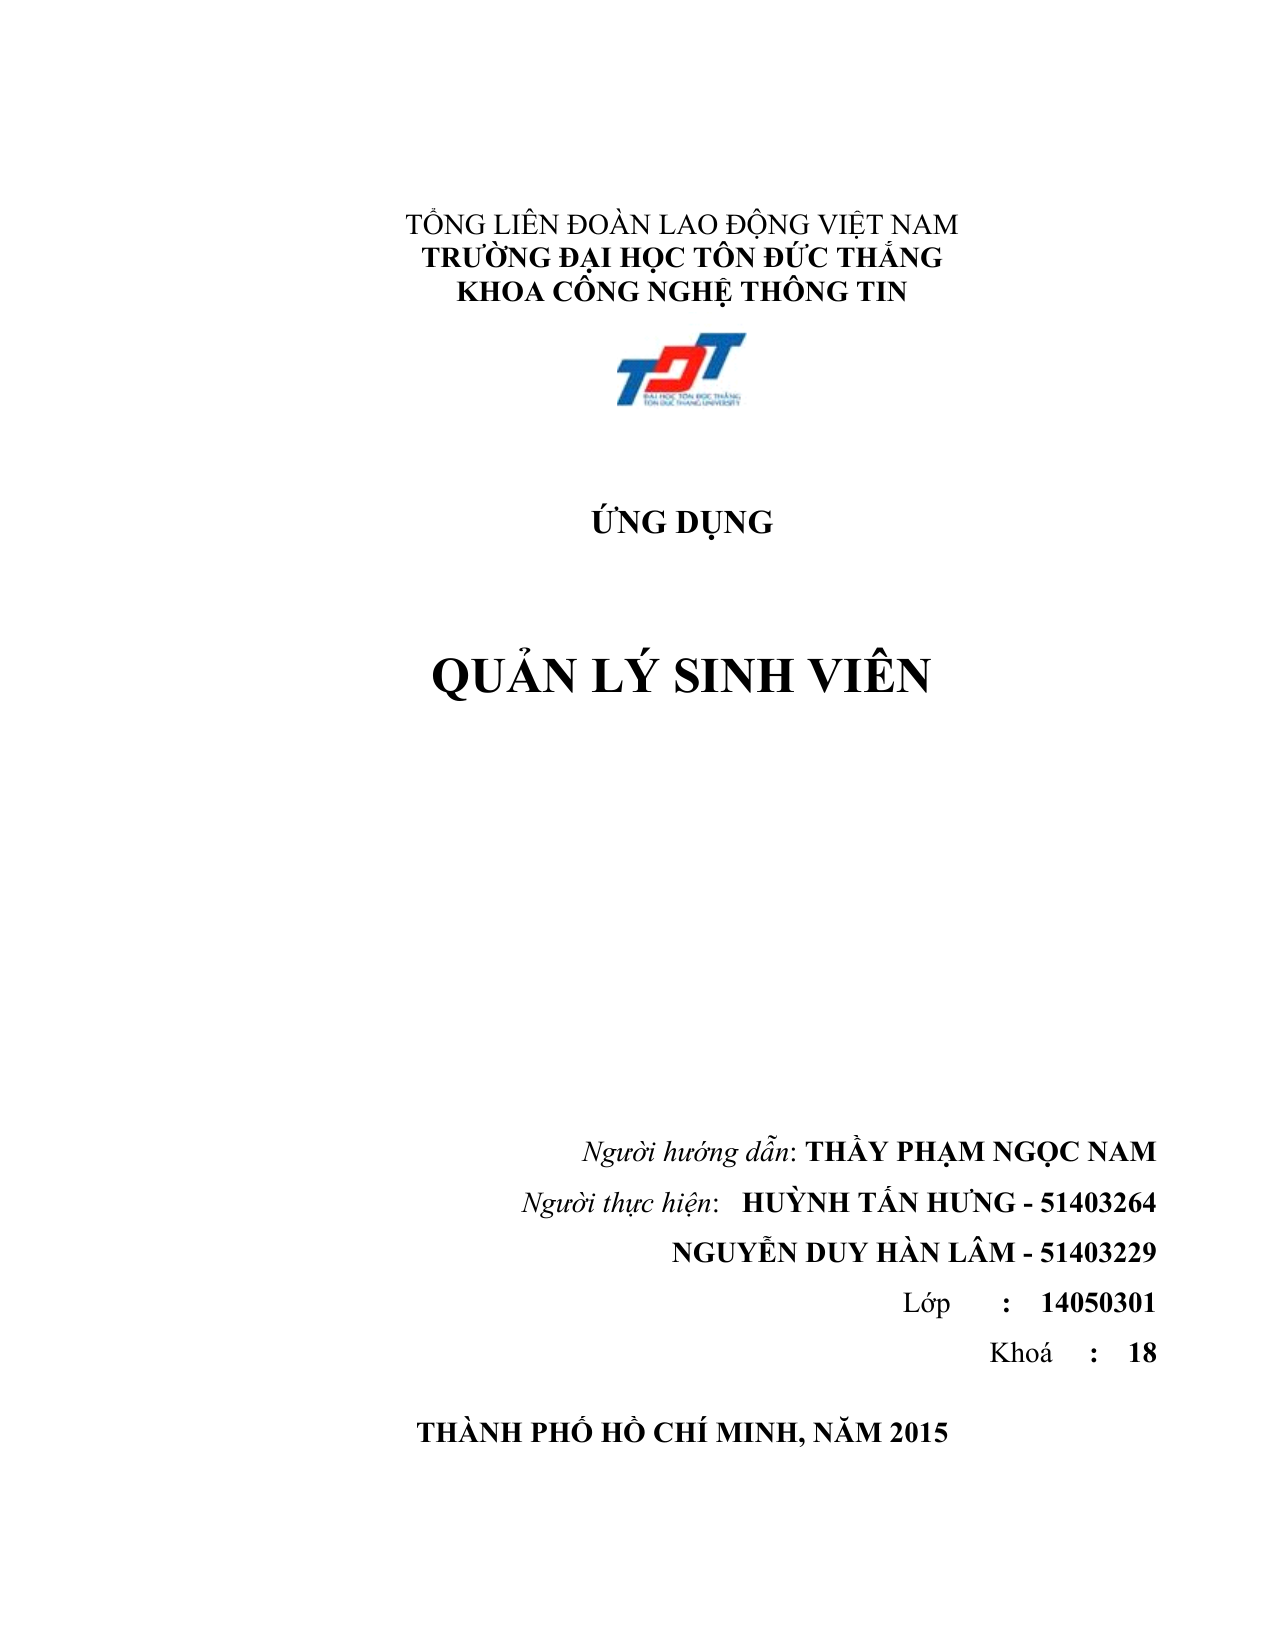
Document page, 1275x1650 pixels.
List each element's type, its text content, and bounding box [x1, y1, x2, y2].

text Khoá : 18 [207, 1336, 1157, 1369]
text QUẢN LÝ SINH VIÊN [207, 646, 1157, 703]
picture [617, 312, 747, 435]
text TỔNG LIÊN ĐOÀN LAO ĐỘNG VIỆT [207, 207, 1157, 240]
text THÀNH PHỐ HỒ CHÍ MINH, NĂM 2015 [207, 1415, 1157, 1448]
text Người hướng dẫn: THẦY PHẠM NGỌC NAM [207, 1134, 1157, 1168]
text Người thực hiện: HUỲNH TẤN HƯNG - 51403264 [207, 1185, 1157, 1218]
text TRƯỜNG ĐẠI HỌC TÔN ĐỨC THẮNG [207, 240, 1157, 274]
text Lớp : 14050301 [207, 1285, 1157, 1319]
text NGUYỄN DUY HÀN LÂM - 51403229 [207, 1235, 1157, 1268]
text ỨNG DỤNG [207, 502, 1157, 540]
text KHOA CÔNG NGHỆ THÔNG TIN [207, 274, 1157, 307]
